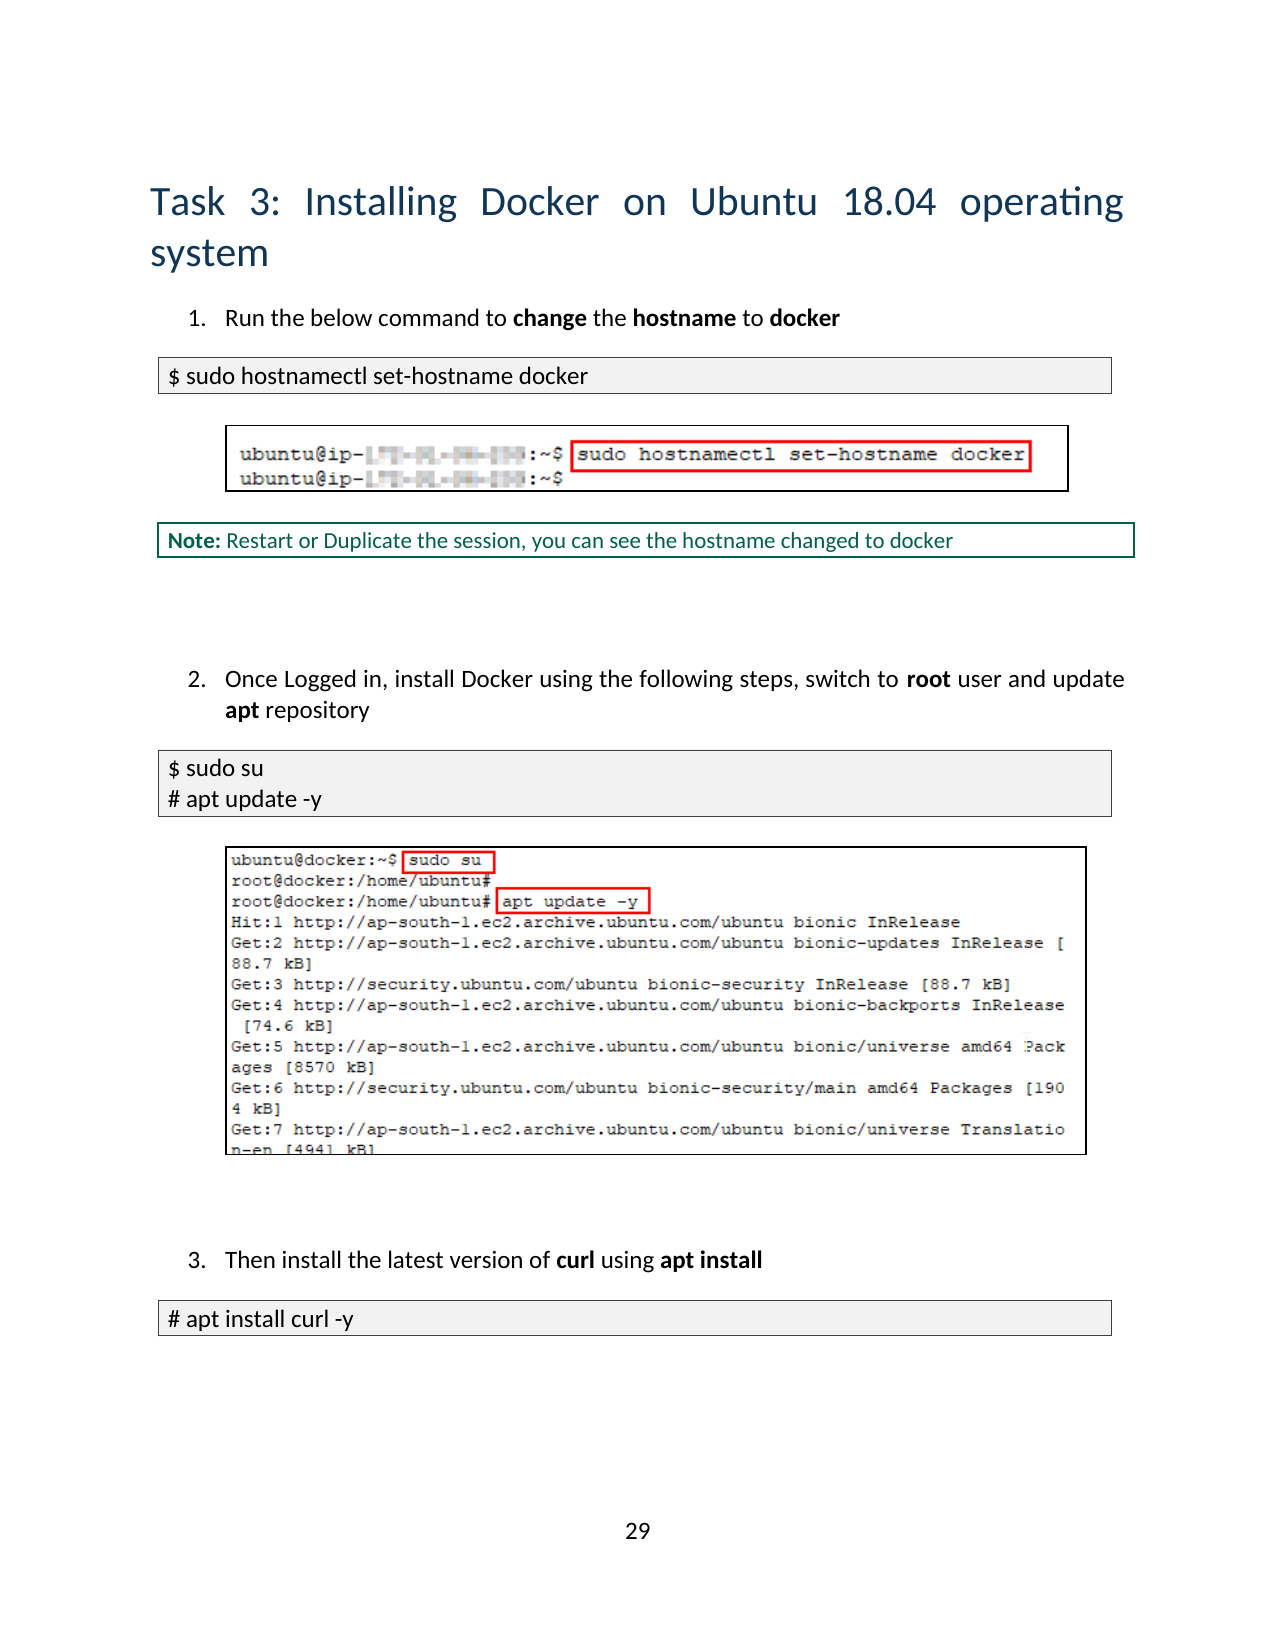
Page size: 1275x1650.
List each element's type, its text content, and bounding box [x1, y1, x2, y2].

text # apt install curl -y [159, 1301, 1111, 1335]
list Then install the latest version of curl using apt install [187, 1244, 1125, 1275]
list Run the below command to change the hostname to docker [187, 302, 1125, 332]
text Note: Restart or Duplicate the session, you can see the hostname changed to docker [159, 524, 1133, 556]
text # apt update -y [159, 780, 1111, 816]
subtitle Task 3: Installing Docker on Ubuntu 18.04 operating system [150, 175, 1125, 277]
picture [227, 848, 1085, 1154]
picture [227, 426, 1067, 490]
text $ sudo hostnamectl set-hostname docker [159, 358, 1111, 393]
list Once Logged in, install Docker using the following steps, switch to root user and update apt repository [187, 663, 1125, 724]
text $ sudo su [159, 751, 1111, 780]
